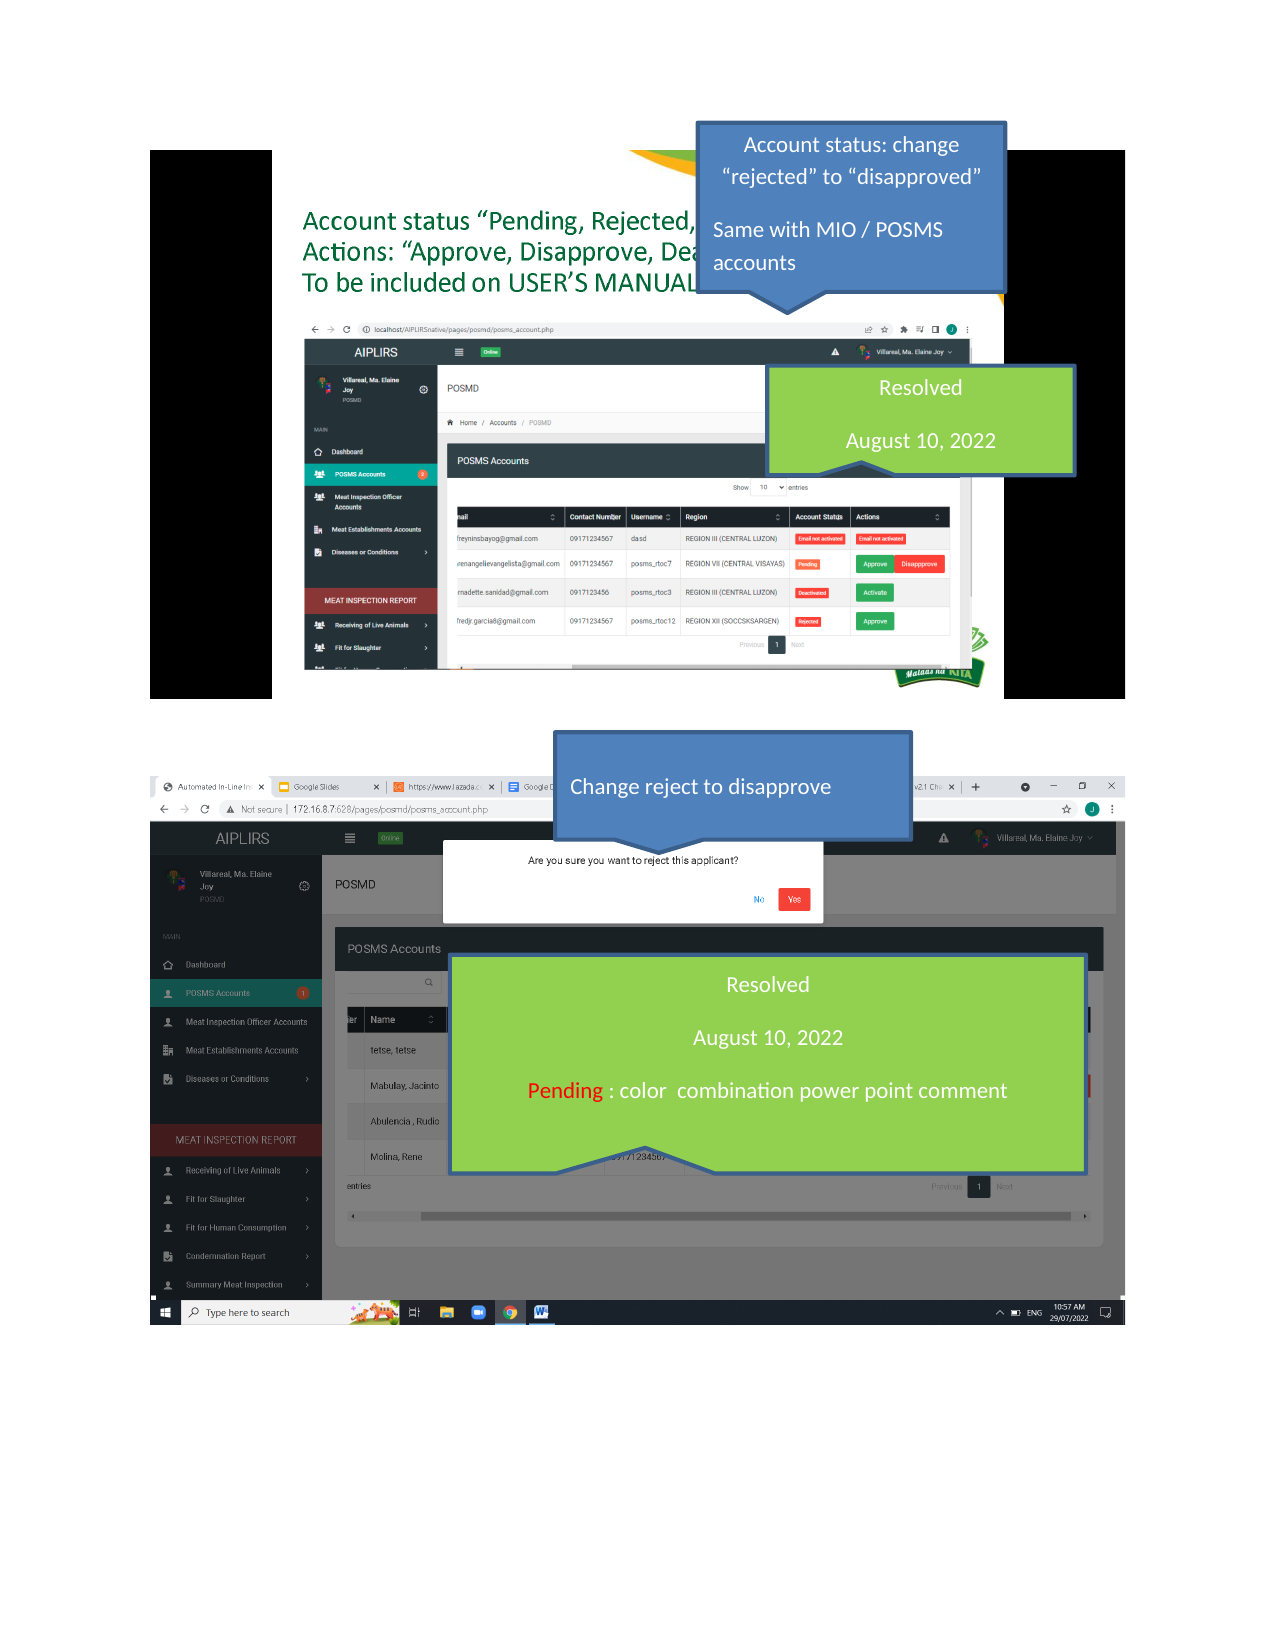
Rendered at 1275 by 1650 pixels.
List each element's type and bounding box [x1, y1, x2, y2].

picture [150, 776, 1125, 1325]
picture [150, 150, 1125, 699]
